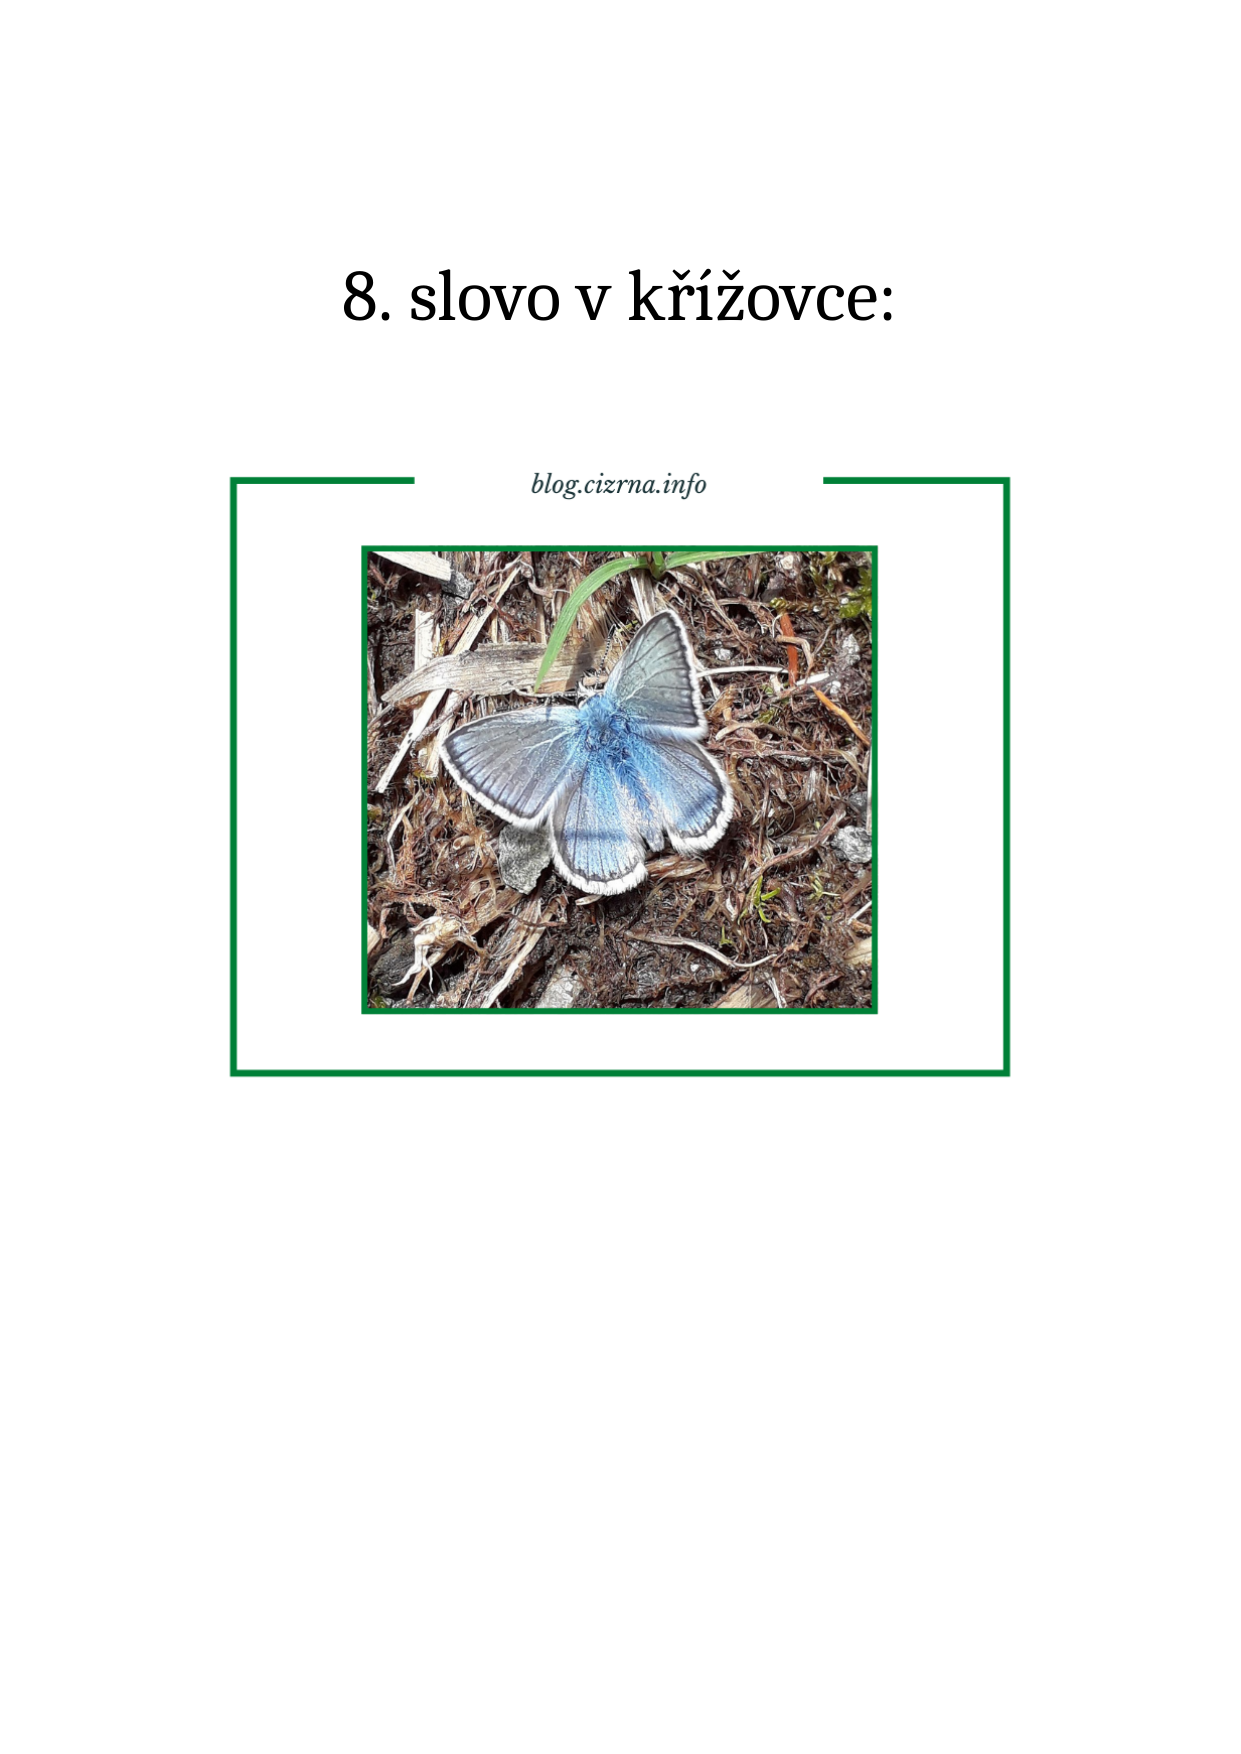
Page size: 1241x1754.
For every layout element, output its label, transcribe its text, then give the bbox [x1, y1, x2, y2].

text 8. slovo v křížovce: [148, 255, 1093, 339]
picture [147, 362, 1093, 1155]
